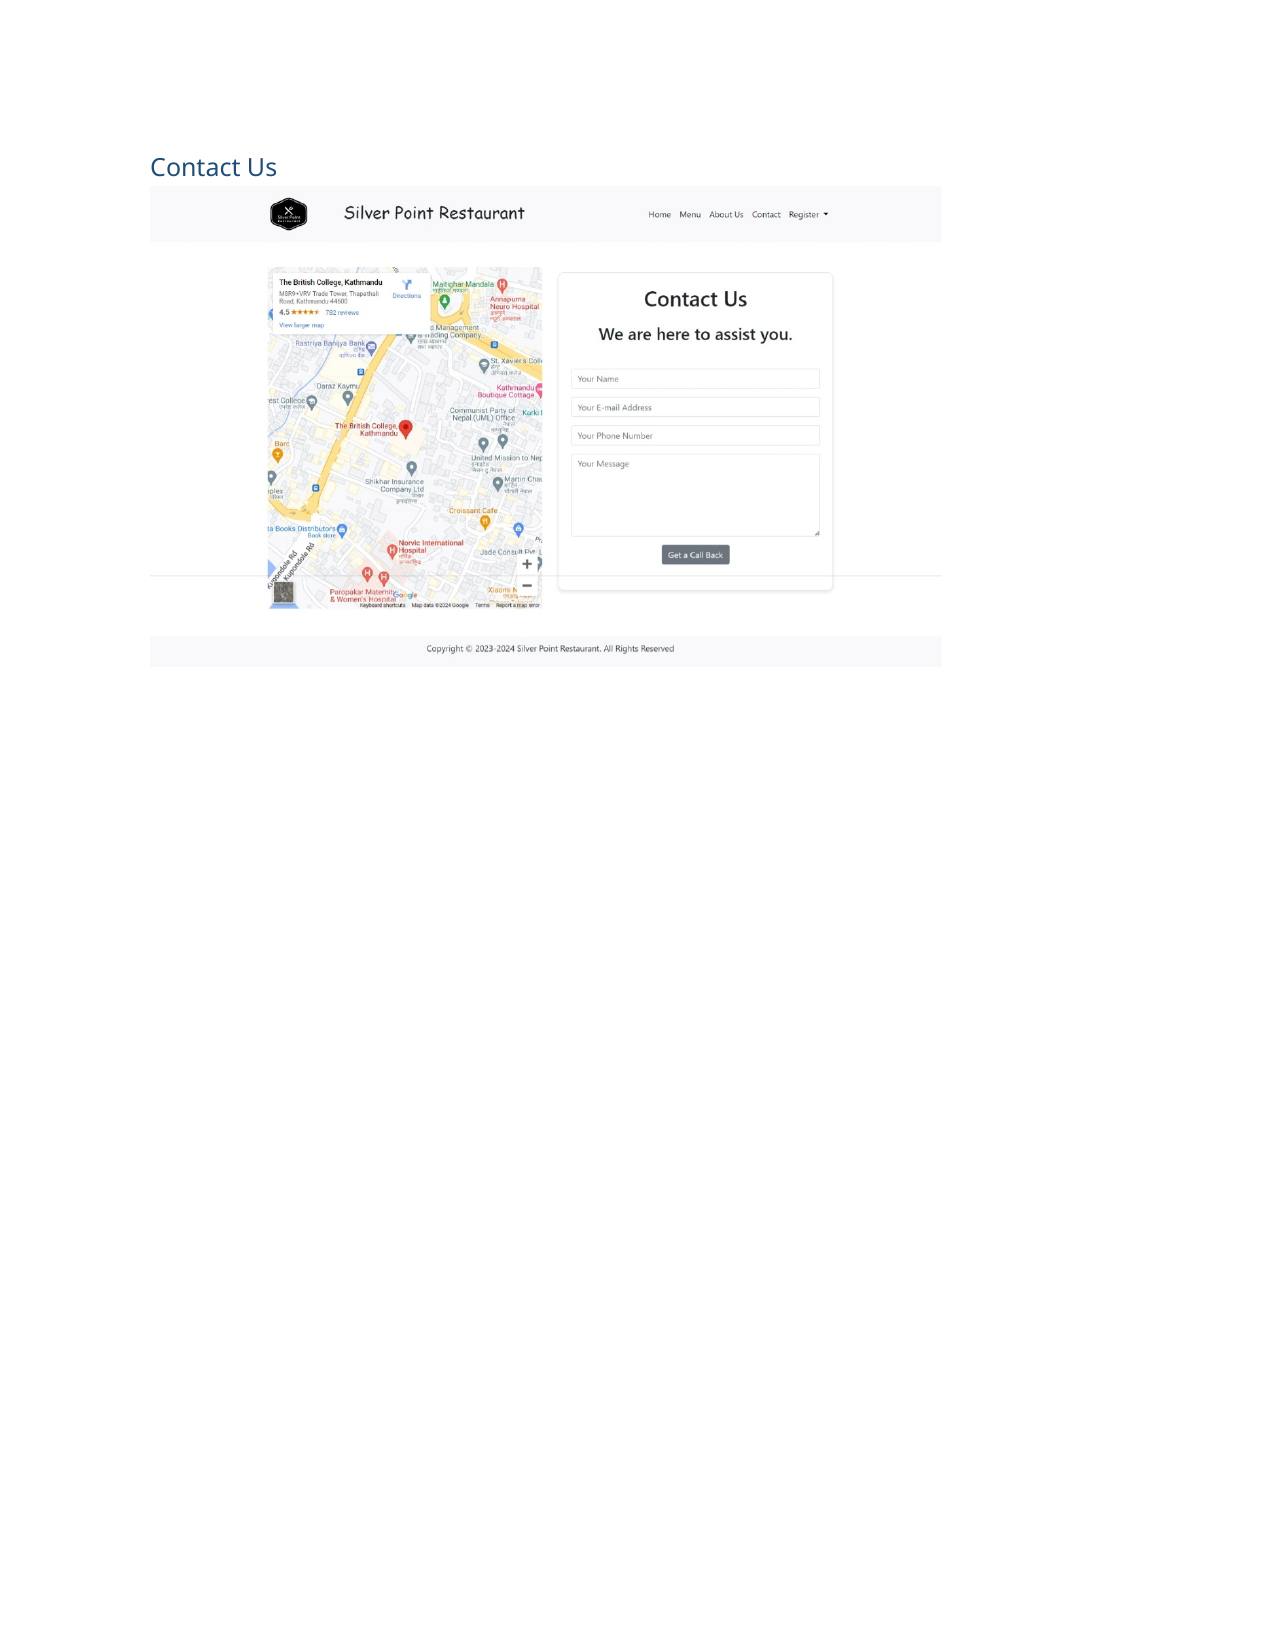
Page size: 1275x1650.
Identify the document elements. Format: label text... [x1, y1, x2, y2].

picture [150, 186, 942, 667]
subtitle Contact Us [150, 150, 1125, 184]
